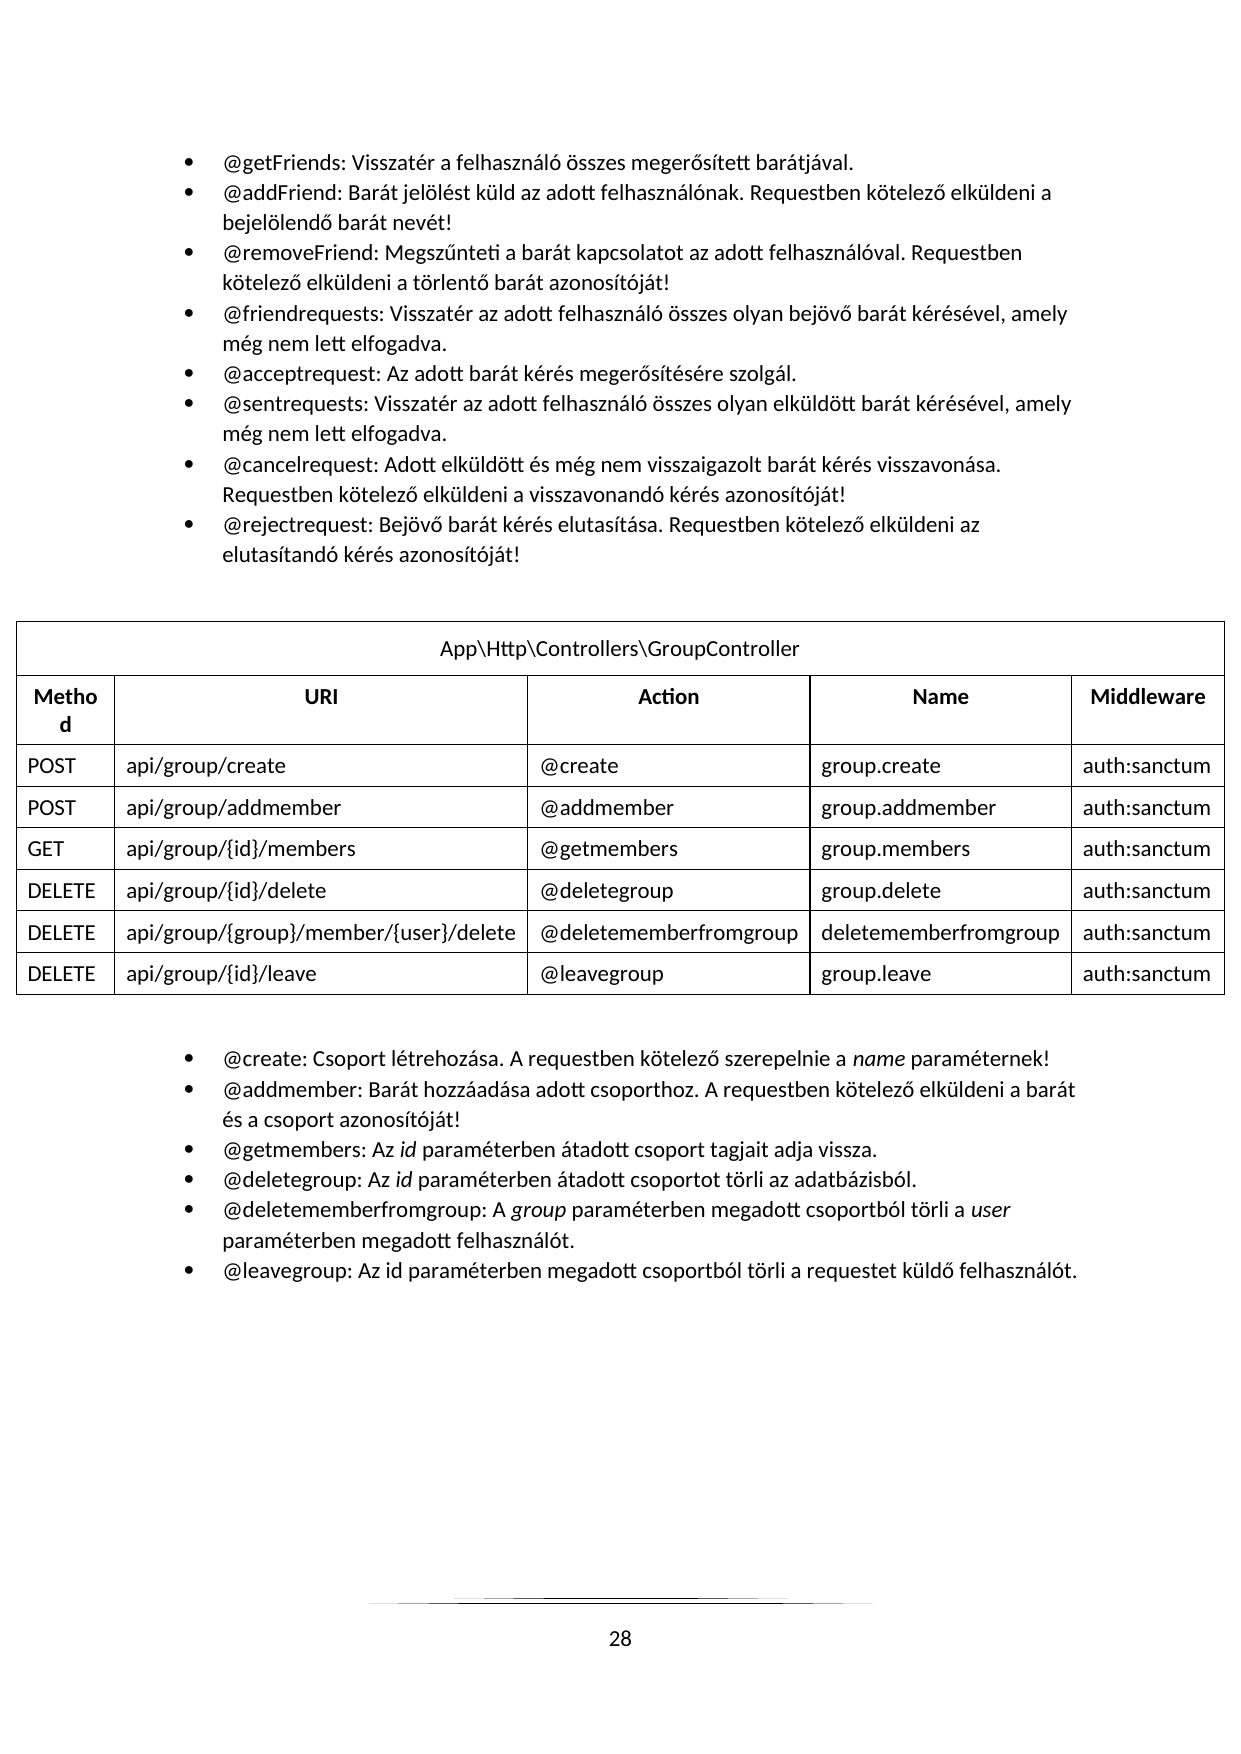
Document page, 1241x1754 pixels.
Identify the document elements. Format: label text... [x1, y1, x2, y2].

table_cell auth:sanctum [1072, 870, 1224, 910]
table_cell group.create [811, 745, 1071, 786]
table_cell group.leave [811, 953, 1071, 993]
list @cancelrequest: Adott elküldött és még nem visszaigazolt barát kérés visszavonása. Requestben kötelező elküldeni a visszavonandó kérés azonosítóját! [185, 450, 1093, 508]
list @rejectrequest: Bejövő barát kérés elutasítása. Requestben kötelező elküldeni az elutasítandó kérés azonosítóját! [185, 510, 1093, 568]
table_cell POST [17, 745, 114, 786]
table_cell api/group/{group}/member/{user}/delete [115, 911, 527, 952]
table_cell deletememberfromgroup [811, 911, 1071, 952]
table_cell api/group/{id}/delete [115, 870, 527, 910]
table_cell @create [528, 745, 809, 786]
table_cell Middleware [1072, 676, 1224, 744]
list @getmembers: Az id paraméterben átadott csoport tagjait adja vissza. [185, 1135, 1093, 1163]
table_cell group.members [811, 828, 1071, 869]
table_cell api/group/create [115, 745, 527, 786]
list @getFriends: Visszatér a felhasználó összes megerősített barátjával. [185, 148, 1093, 176]
table_cell api/group/{id}/leave [115, 953, 527, 993]
table_cell auth:sanctum [1072, 787, 1224, 827]
table_cell api/group/{id}/members [115, 828, 527, 869]
table_cell group.delete [811, 870, 1071, 910]
table_cell @deletememberfromgroup [528, 911, 809, 952]
table_cell auth:sanctum [1072, 828, 1224, 869]
list @create: Csoport létrehozása. A requestben kötelező szerepelnie a name paraméternek! [185, 1044, 1093, 1073]
table_header App\Http\Controllers\GroupController [17, 622, 1224, 674]
table_cell @addmember [528, 787, 809, 827]
table_cell @leavegroup [528, 953, 809, 993]
table_cell auth:sanctum [1072, 745, 1224, 786]
table_cell @deletegroup [528, 870, 809, 910]
table_cell Action [528, 676, 809, 744]
list @sentrequests: Visszatér az adott felhasználó összes olyan elküldött barát kérésével, amely még nem lett elfogadva. [185, 389, 1093, 447]
list @removeFriend: Megszűnteti a barát kapcsolatot az adott felhasználóval. Requestben kötelező elküldeni a törlentő barát azonosítóját! [185, 238, 1093, 296]
table_cell auth:sanctum [1072, 953, 1224, 993]
table_cell auth:sanctum [1072, 911, 1224, 952]
list @deletegroup: Az id paraméterben átadott csoportot törli az adatbázisból. [185, 1165, 1093, 1193]
table_cell DELETE [17, 953, 114, 993]
table_cell DELETE [17, 870, 114, 910]
list @deletememberfromgroup: A group paraméterben megadott csoportból törli a user paraméterben megadott felhasználót. [185, 1196, 1093, 1254]
table_cell GET [17, 828, 114, 869]
table_cell Name [811, 676, 1071, 744]
table_cell @getmembers [528, 828, 809, 869]
list @addmember: Barát hozzáadása adott csoporthoz. A requestben kötelező elküldeni a barát és a csoport azonosítóját! [185, 1075, 1093, 1133]
table_cell api/group/addmember [115, 787, 527, 827]
table_cell group.addmember [811, 787, 1071, 827]
list @friendrequests: Visszatér az adott felhasználó összes olyan bejövő barát kérésével, amely még nem lett elfogadva. [185, 299, 1093, 357]
table_cell POST [17, 787, 114, 827]
list @addFriend: Barát jelölést küld az adott felhasználónak. Requestben kötelező elküldeni a bejelölendő barát nevét! [185, 178, 1093, 236]
list @leavegroup: Az id paraméterben megadott csoportból törli a requestet küldő felhasználót. [185, 1256, 1093, 1284]
list @acceptrequest: Az adott barát kérés megerősítésére szolgál. [185, 359, 1093, 387]
table_cell URI [115, 676, 527, 744]
table_cell Method [17, 676, 114, 744]
table_cell DELETE [17, 911, 114, 952]
